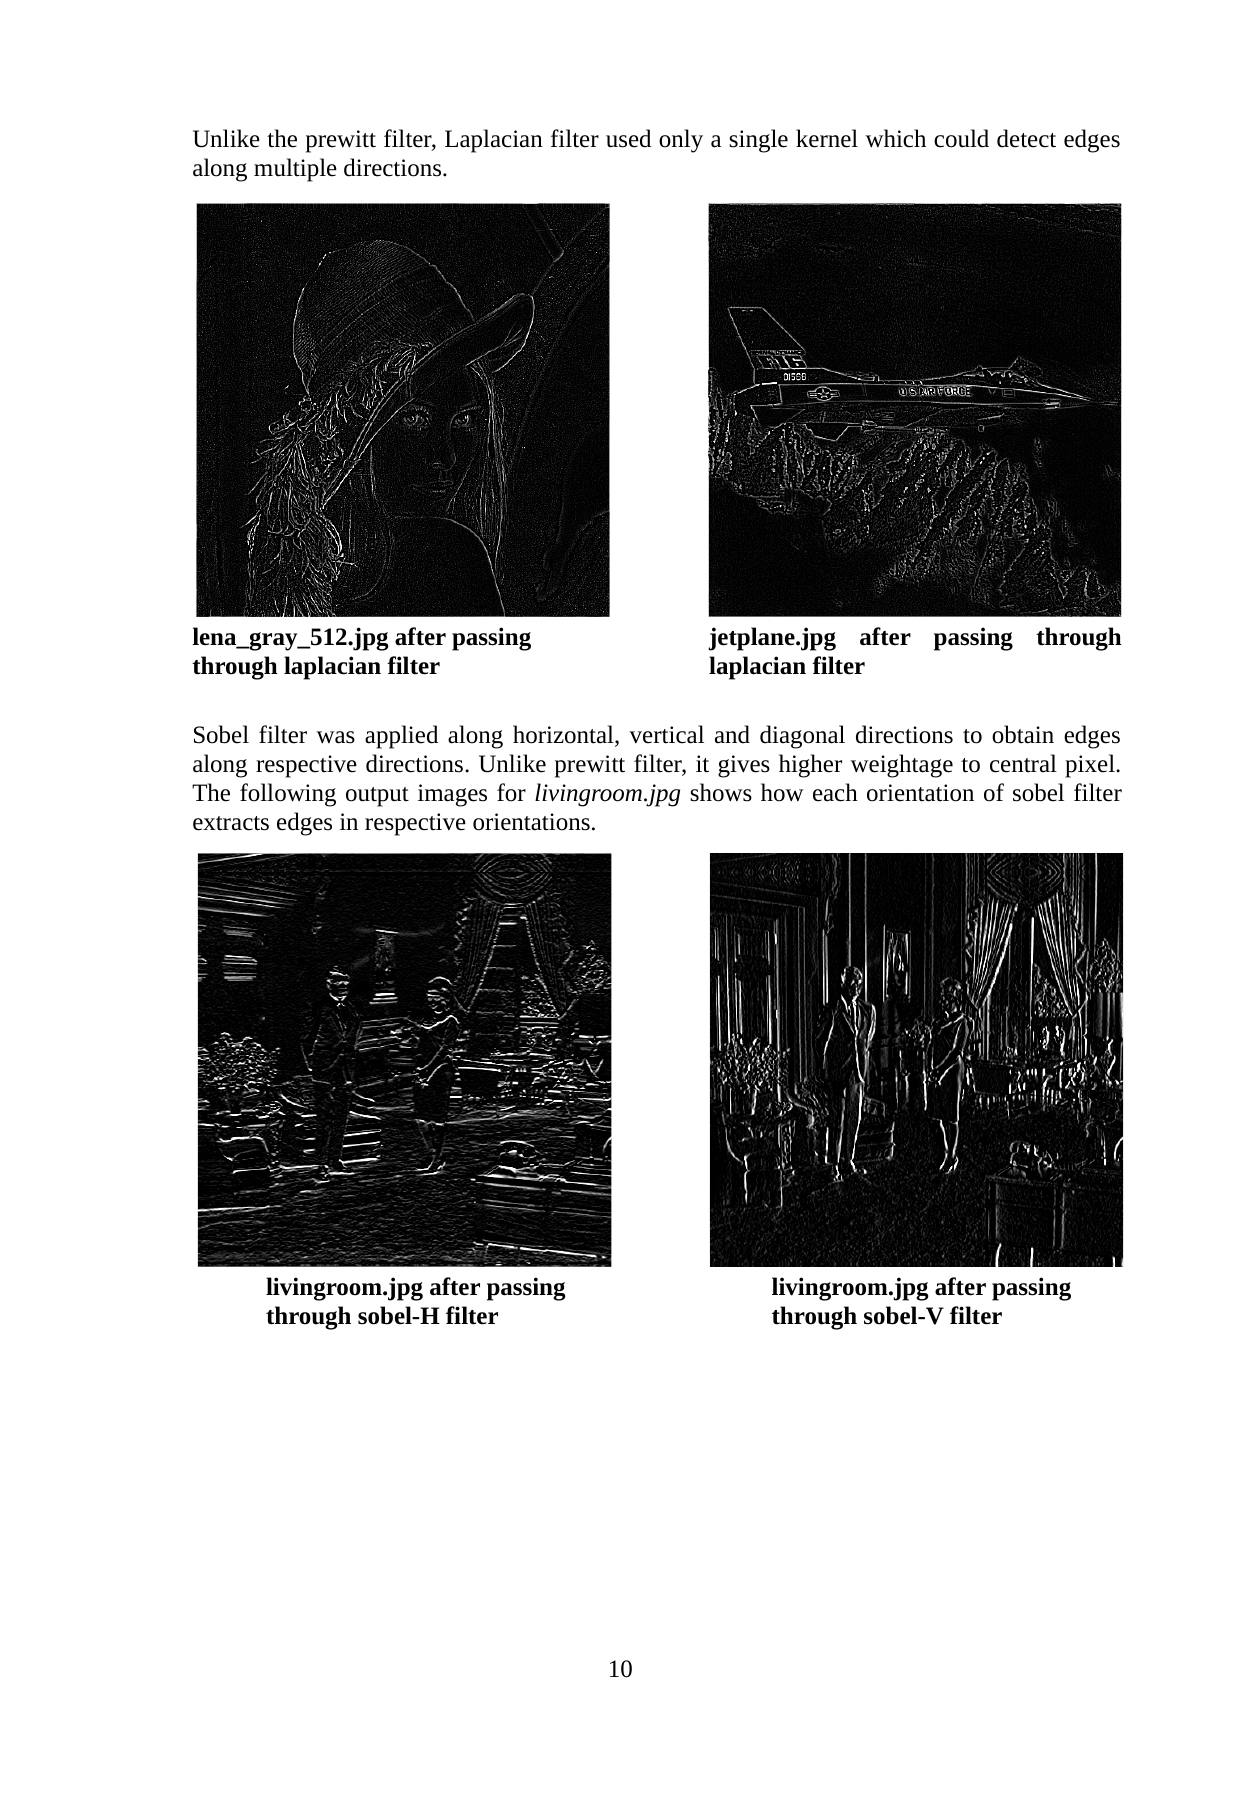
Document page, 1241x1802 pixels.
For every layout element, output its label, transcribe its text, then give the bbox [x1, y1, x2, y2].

text Sobel filter was applied along horizontal, vertical and diagonal directions to obtain edges along respective directions. Unlike prewitt filter, it gives higher weightage to central pixel. The following output images for livingroom.jpg shows how each orientation of sobel filter extracts edges in respective orientations. [192, 721, 1122, 836]
picture [708, 203, 1122, 617]
text livingroom.jpg after passing livingroom.jpg after passing through sobel-H filter through sobel-V filter [192, 1188, 1122, 1330]
text lena_gray_512.jpg after passing jetplane.jpg after passing through through laplacian filter laplacian filter [192, 534, 1122, 680]
picture [709, 853, 1124, 1267]
picture [196, 203, 610, 617]
text Unlike the prewitt filter, Laplacian filter used only a single kernel which could detect edges along multiple directions. [192, 124, 1122, 182]
picture [197, 853, 612, 1267]
